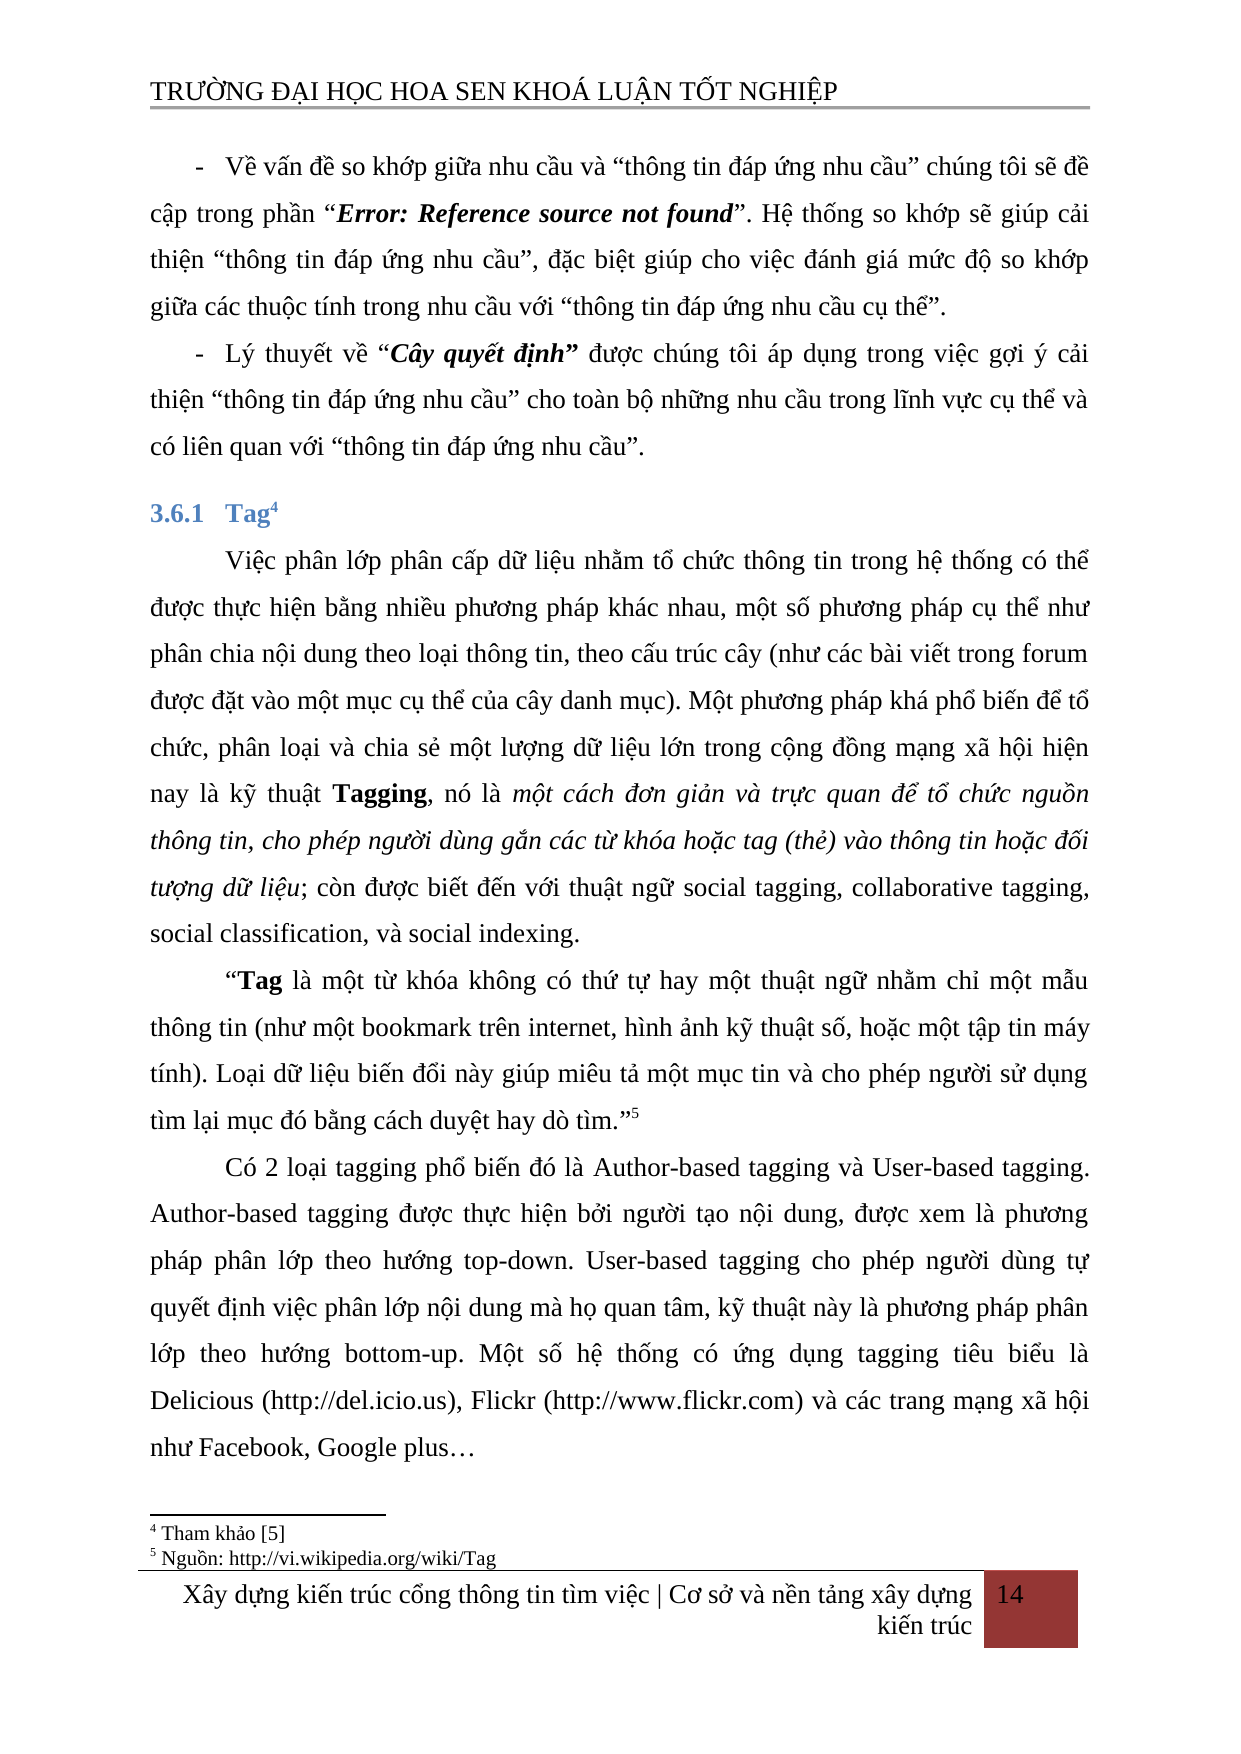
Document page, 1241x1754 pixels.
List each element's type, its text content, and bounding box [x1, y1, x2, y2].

subtitle Tag [150, 497, 1090, 529]
list Lý thuyết về “Cây quyết định” được chúng tôi áp dụng trong việc gợi ý cải thiện “thông tin đáp ứng nhu cầu” cho toàn bộ những nhu cầu trong lĩnh vực cụ thể và có liên quan với “thông tin đáp ứng nhu cầu”. [150, 337, 1090, 461]
text Có 2 loại tagging phổ biến đó là Author-based tagging và User-based tagging. Author-based tagging được thực hiện bởi người tạo nội dung, được xem là phương pháp phân lớp theo hướng top-down. User-based tagging cho phép người dùng tự quyết định việc phân lớp nội dung mà họ quan tâm, kỹ thuật này là phương pháp phân lớp theo hướng bottom-up. Một số hệ thống có ứng dụng tagging tiêu biểu là Delicious (http://del.icio.us), Flickr (http://www.flickr.com) và các trang mạng xã hội như Facebook, Google plus… [150, 1151, 1090, 1462]
text Việc phân lớp phân cấp dữ liệu nhằm tổ chức thông tin trong hệ thống có thể được thực hiện bằng nhiều phương pháp khác nhau, một số phương pháp cụ thể như phân chia nội dung theo loại thông tin, theo cấu trúc cây (như các bài viết trong forum được đặt vào một mục cụ thể của cây danh mục). Một phương pháp khá phổ biến để tổ chức, phân loại và chia sẻ một lượng dữ liệu lớn trong cộng đồng mạng xã hội hiện nay là kỹ thuật Tagging, nó là một cách đơn giản và trực quan để tổ chức nguồn thông tin, cho phép người dùng gắn các từ khóa hoặc tag (thẻ) vào thông tin hoặc đối tượng dữ liệu; còn được biết đến với thuật ngữ social tagging, collaborative tagging, social classification, và social indexing. [150, 544, 1090, 949]
text “Tag là một từ khóa không có thứ tự hay một thuật ngữ nhằm chỉ một mẫu thông tin (như một bookmark trên internet, hình ảnh kỹ thuật số, hoặc một tập tin máy tính). Loại dữ liệu biến đổi này giúp miêu tả một mục tin và cho phép người sử dụng tìm lại mục đó bằng cách duyệt hay dò tìm.” [150, 964, 1090, 1135]
